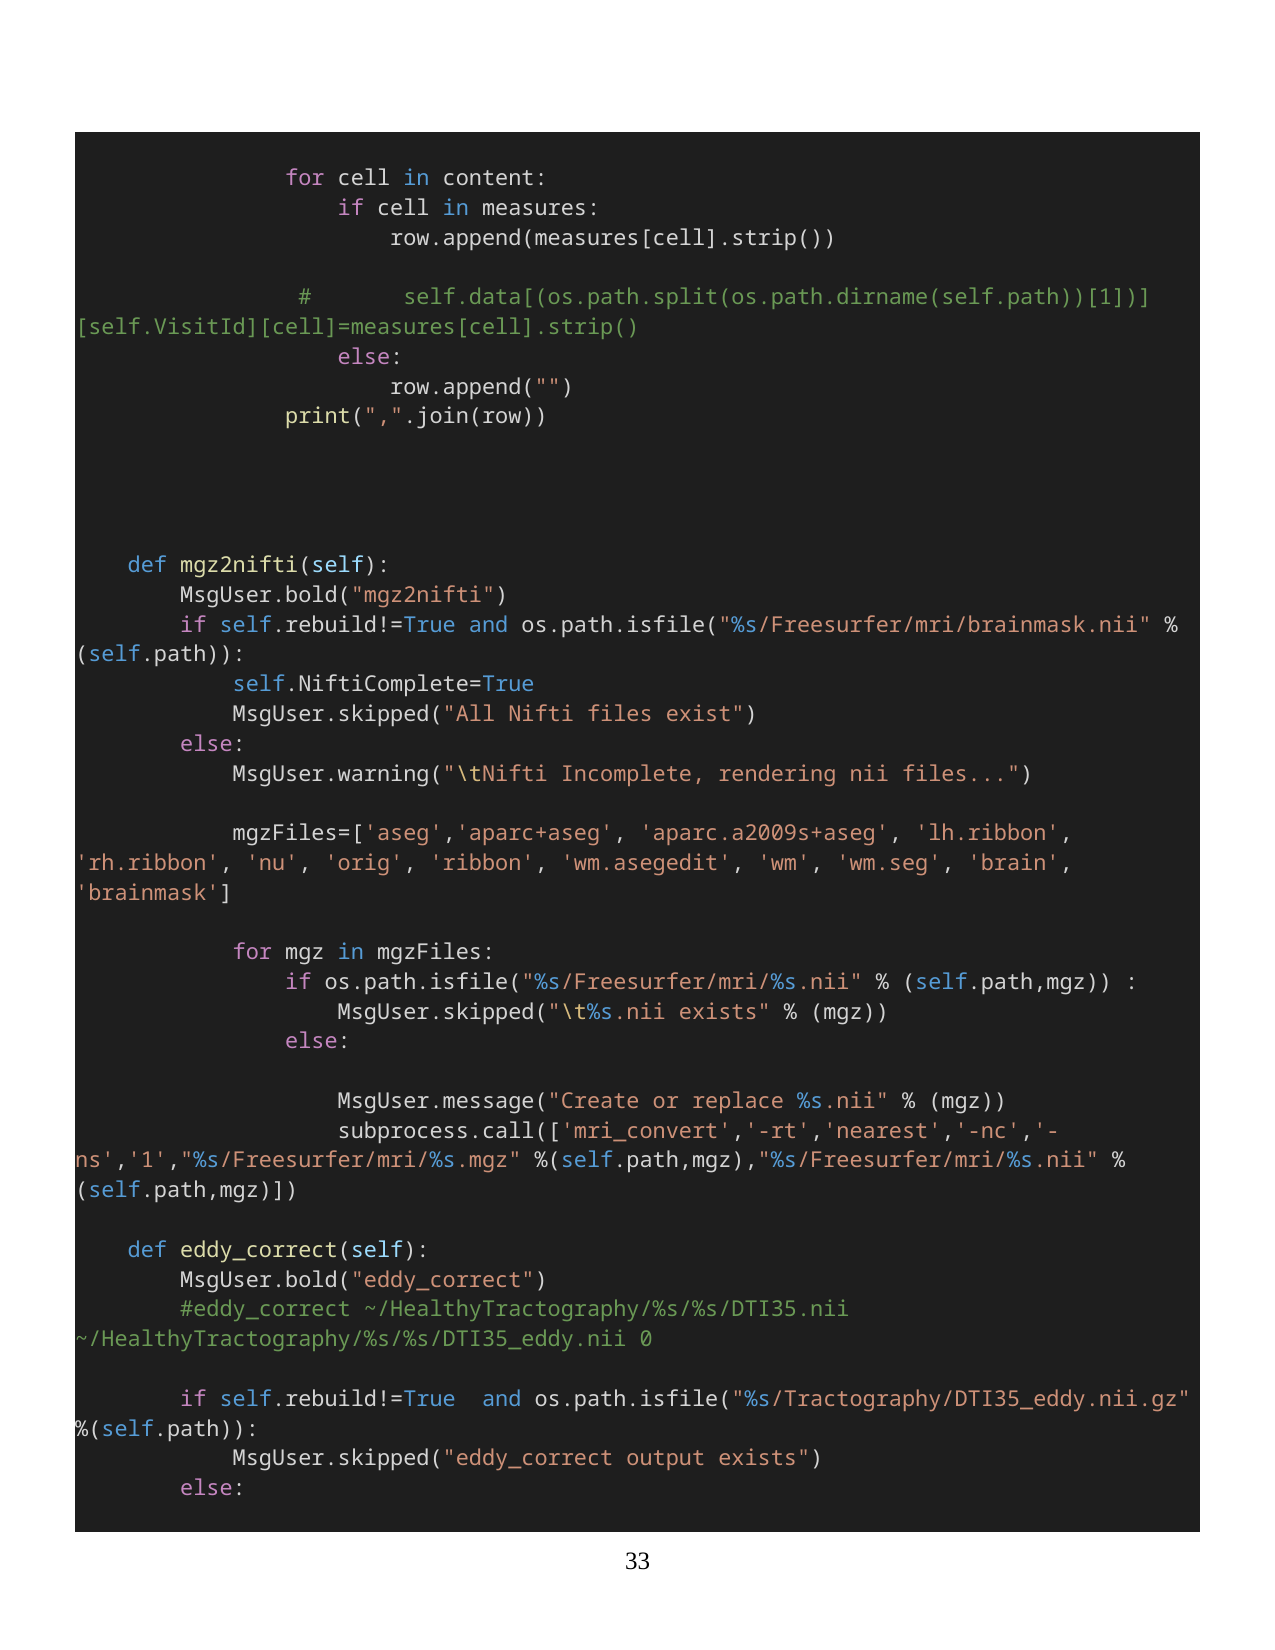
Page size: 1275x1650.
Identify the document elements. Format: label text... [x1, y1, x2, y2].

text if self.rebuild!=True and os.path.isfile("%s/Tractography/DTI35_eddy.nii.gz" %(self.path)): [75, 1383, 1200, 1442]
text self.NiftiComplete=True [75, 668, 1200, 698]
text MsgUser.skipped("All Nifti files exist") [75, 698, 1200, 728]
text subprocess.call(['mri_convert','-rt','nearest','-nc','-ns','1',"%s/Freesurfer/mri/%s.mgz" %(self.path,mgz),"%s/Freesurfer/mri/%s.nii" % (self.path,mgz)]) [75, 1115, 1200, 1204]
text for cell in content: [75, 162, 1200, 192]
text if cell in measures: [75, 192, 1200, 222]
text MsgUser.skipped("eddy_correct output exists") [75, 1442, 1200, 1472]
text MsgUser.skipped("\t%s.nii exists" % (mgz)) [75, 996, 1200, 1025]
text row.append(measures[cell].strip()) [75, 222, 1200, 252]
text else: [75, 1025, 1200, 1055]
text else: [75, 1472, 1200, 1502]
text for mgz in mgzFiles: [75, 936, 1200, 966]
text else: [75, 728, 1200, 757]
text MsgUser.bold("eddy_correct") [75, 1264, 1200, 1293]
text else: [75, 341, 1200, 371]
text MsgUser.message("Create or replace %s.nii" % (mgz)) [75, 1085, 1200, 1115]
text def mgz2nifti(self): [75, 549, 1200, 579]
text # self.data[(os.path.split(os.path.dirname(self.path))[1])][self.VisitId][cell]=measures[cell].strip() [75, 281, 1200, 341]
text mgzFiles=['aseg','aparc+aseg', 'aparc.a2009s+aseg', 'lh.ribbon', 'rh.ribbon', 'nu', 'orig', 'ribbon', 'wm.asegedit', 'wm', 'wm.seg', 'brain', 'brainmask'] [75, 817, 1200, 906]
text MsgUser.bold("mgz2nifti") [75, 579, 1200, 608]
text def eddy_correct(self): [75, 1234, 1200, 1264]
text if os.path.isfile("%s/Freesurfer/mri/%s.nii" % (self.path,mgz)) : [75, 966, 1200, 996]
text #eddy_correct ~/HealthyTractography/%s/%s/DTI35.nii ~/HealthyTractography/%s/%s/DTI35_eddy.nii 0 [75, 1293, 1200, 1353]
text if self.rebuild!=True and os.path.isfile("%s/Freesurfer/mri/brainmask.nii" % (self.path)): [75, 608, 1200, 668]
text MsgUser.warning("\tNifti Incomplete, rendering nii files...") [75, 757, 1200, 787]
text print(",".join(row)) [75, 400, 1200, 430]
text row.append("") [75, 371, 1200, 400]
